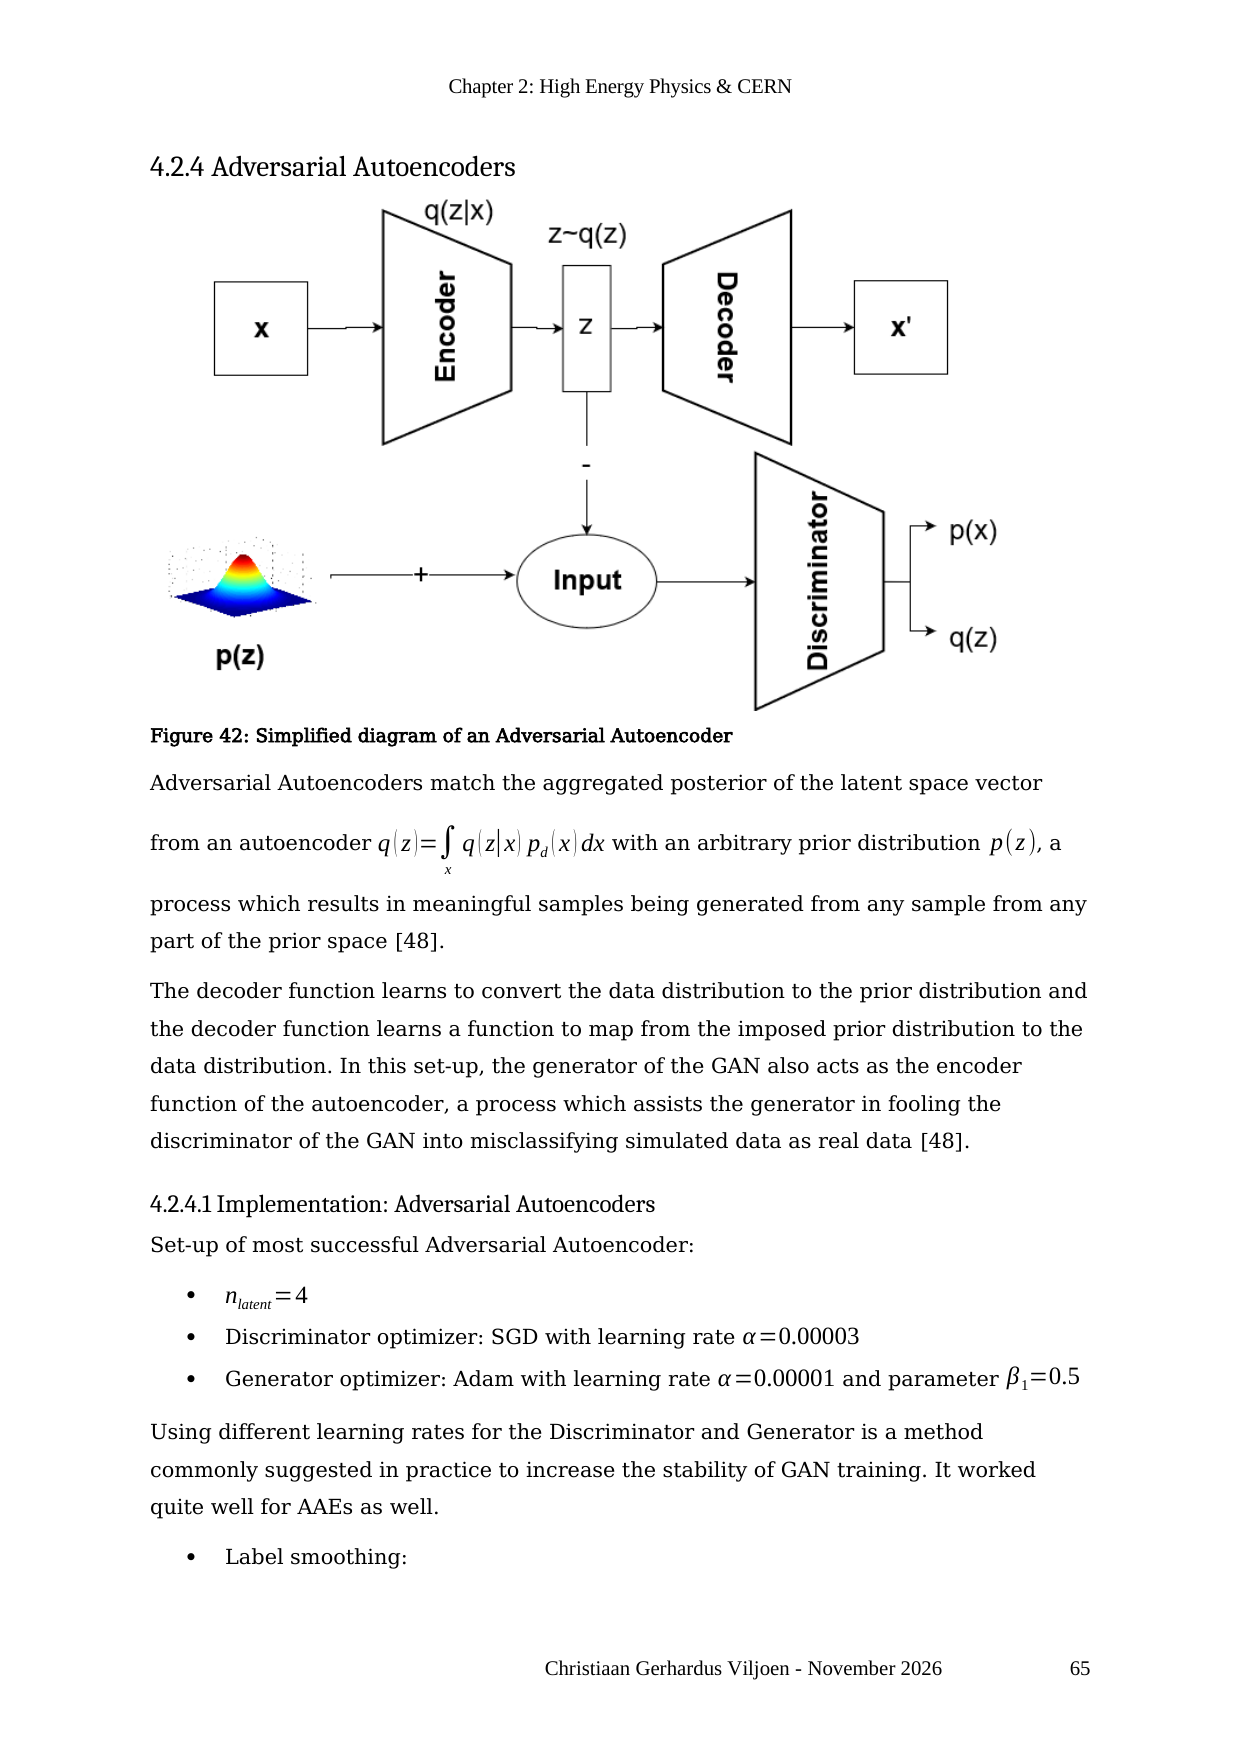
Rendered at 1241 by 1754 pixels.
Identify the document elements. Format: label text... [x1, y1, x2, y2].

list Label smoothing: [187, 1544, 1090, 1569]
picture [150, 196, 1018, 711]
text Figure 42: Simplified diagram of an Adversarial Autoencoder [150, 723, 1090, 746]
list Discriminator optimizer: SGD with learning rate [187, 1322, 1090, 1350]
subtitle Adversarial Autoencoders [150, 150, 1090, 183]
text Using different learning rates for the Discriminator and Generator is a method commonly suggested in practice to increase the stability of GAN training. It worked quite well for AAEs as well. [150, 1419, 1090, 1519]
text The decoder function learns to convert the data distribution to the prior distribution and the decoder function learns a function to map from the imposed prior distribution to the data distribution. In this set-up, the generator of the GAN also acts as the encoder function of the autoencoder, a process which assists the generator in fooling the discriminator of the GAN into misclassifying simulated data as real data . [150, 978, 1090, 1153]
text Adversarial Autoencoders match the aggregated posterior of the latent space vector from an autoencoder with an arbitrary prior distribution , a process which results in meaningful samples being generated from any sample from any part of the prior space . [150, 769, 1090, 953]
list Generator optimizer: Adam with learning rate and parameter [187, 1362, 1090, 1394]
subtitle Implementation: Adversarial Autoencoders [150, 1190, 1090, 1219]
text Set-up of most successful Adversarial Autoencoder: [150, 1232, 1090, 1257]
